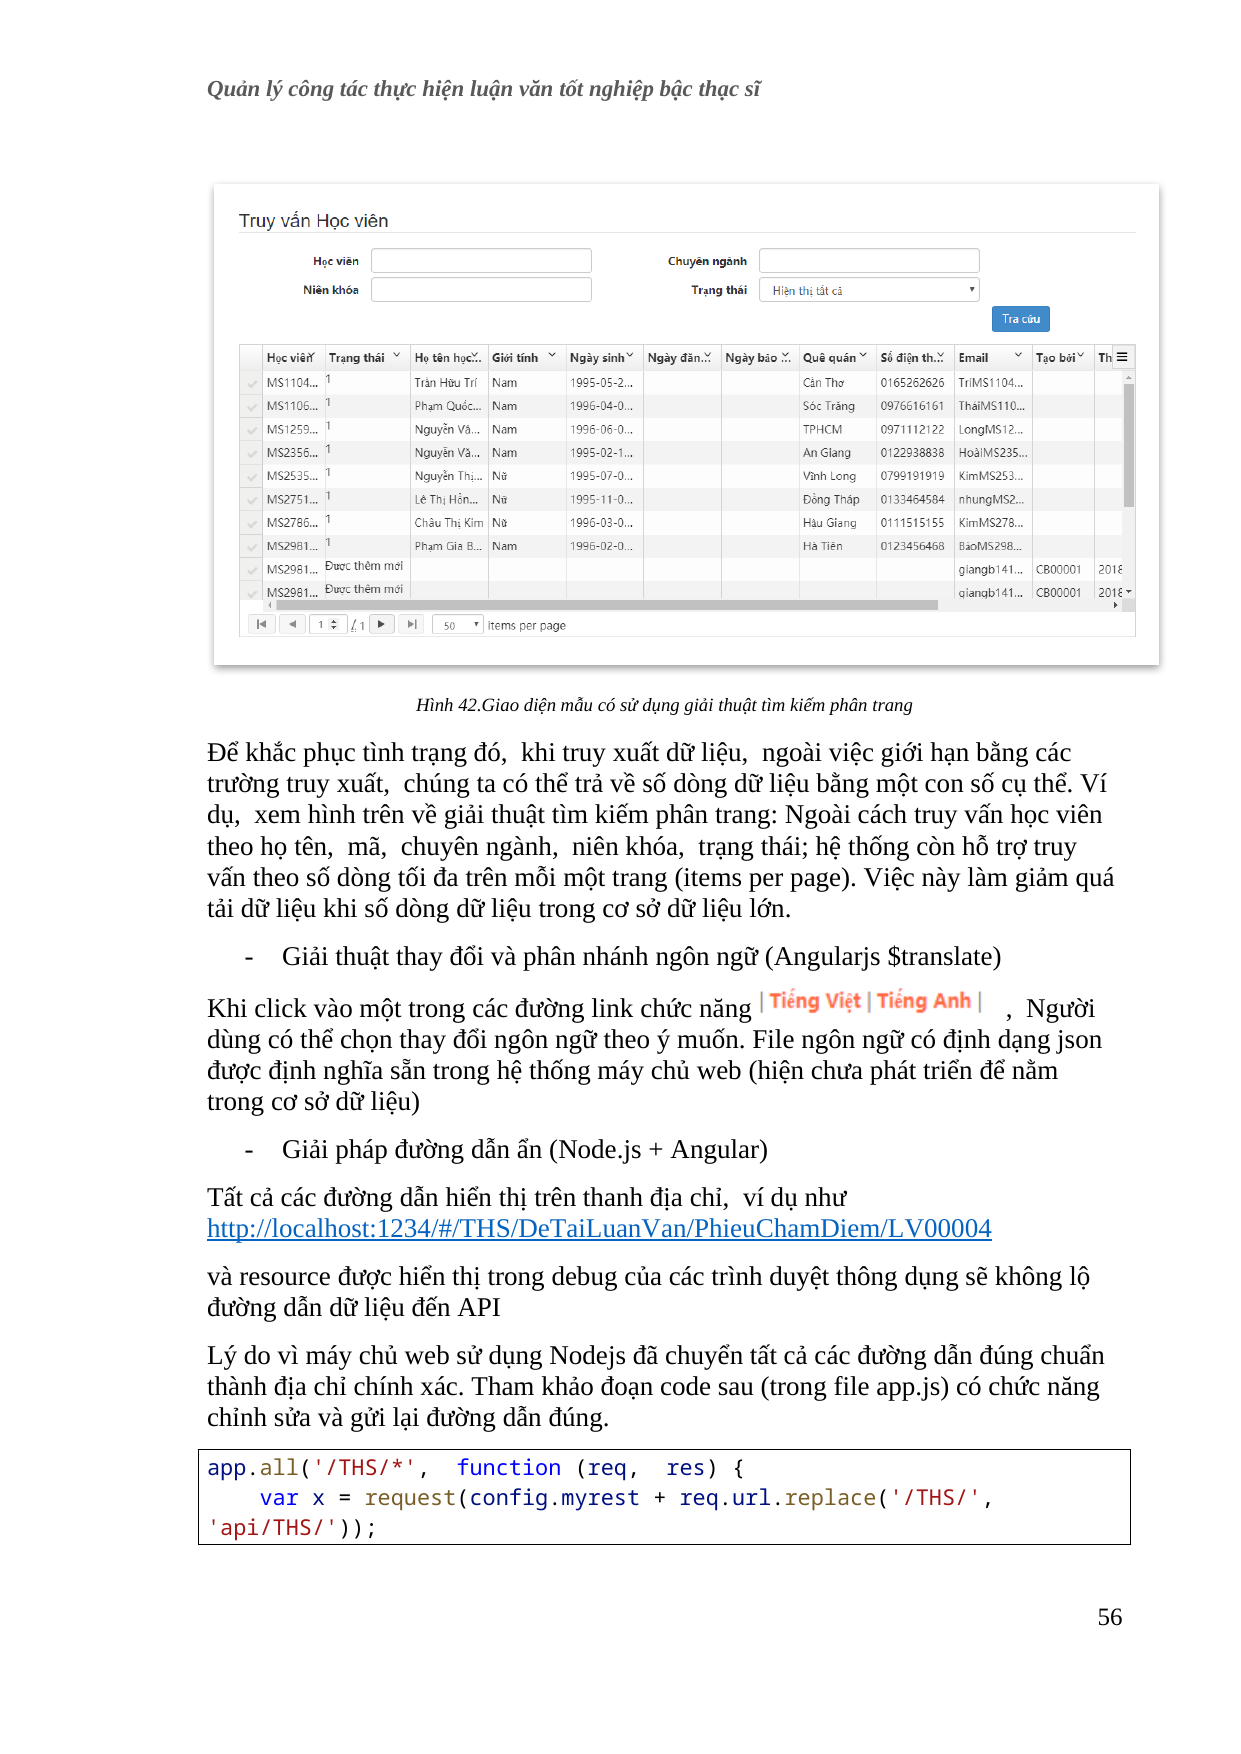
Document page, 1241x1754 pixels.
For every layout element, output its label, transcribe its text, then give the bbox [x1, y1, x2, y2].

text Để khắc phục tình trạng đó, khi truy xuất dữ liệu, ngoài việc giới hạn bằng các trường truy xuất, chúng ta có thể trả về số dòng dữ liệu bằng một con số cụ thể. Ví dụ, xem hình trên về giải thuật tìm kiếm phân trang: Ngoài cách truy vấn học viên theo họ tên, mã, chuyên ngành, niên khóa, trạng thái; hệ thống còn hỗ trợ truy vấn theo số dòng tối đa trên mỗi một trang (items per page). Việc này làm giảm quá tải dữ liệu khi số dòng dữ liệu trong cơ sở dữ liệu lớn. [207, 736, 1122, 923]
text Hình 42.Giao diện mẫu có sử dụng giải thuật tìm kiếm phân trang [207, 694, 1122, 716]
text Khi click vào một trong các đường link chức năng , Người dùng có thể chọn thay đổi ngôn ngữ theo ý muốn. File ngôn ngữ có định dạng json được định nghĩa sẵn trong hệ thống máy chủ web (hiện chưa phát triển để nằm trong cơ sở dữ liệu) [207, 988, 1122, 1117]
list Giải pháp đường dẫn ẩn (Node.js + Angular) [244, 1133, 1122, 1164]
text var x = request(config.myrest + req.url.replace('/THS/', 'api/THS/')); [199, 1479, 1130, 1544]
list Giải thuật thay đổi và phân nhánh ngôn ngữ (Angularjs $translate) [244, 940, 1122, 971]
text Lý do vì máy chủ web sử dụng Nodejs đã chuyển tất cả các đường dẫn đúng chuẩn thành địa chỉ chính xác. Tham khảo đoạn code sau (trong file app.js) có chức năng chỉnh sửa và gửi lại đường dẫn đúng. [207, 1339, 1122, 1432]
text app.all('/THS/*', function (req, res) { [199, 1450, 1130, 1479]
picture [758, 987, 1006, 1018]
text Tất cả các đường dẫn hiển thị trên thanh địa chỉ, ví dụ như http://localhost:1234/#/THS/DeTaiLuanVan/PhieuChamDiem/LV00004 [207, 1181, 1122, 1243]
text và resource được hiển thị trong debug của các trình duyệt thông dụng sẽ không lộ đường dẫn dữ liệu đến API [207, 1260, 1122, 1322]
picture [229, 199, 1144, 651]
